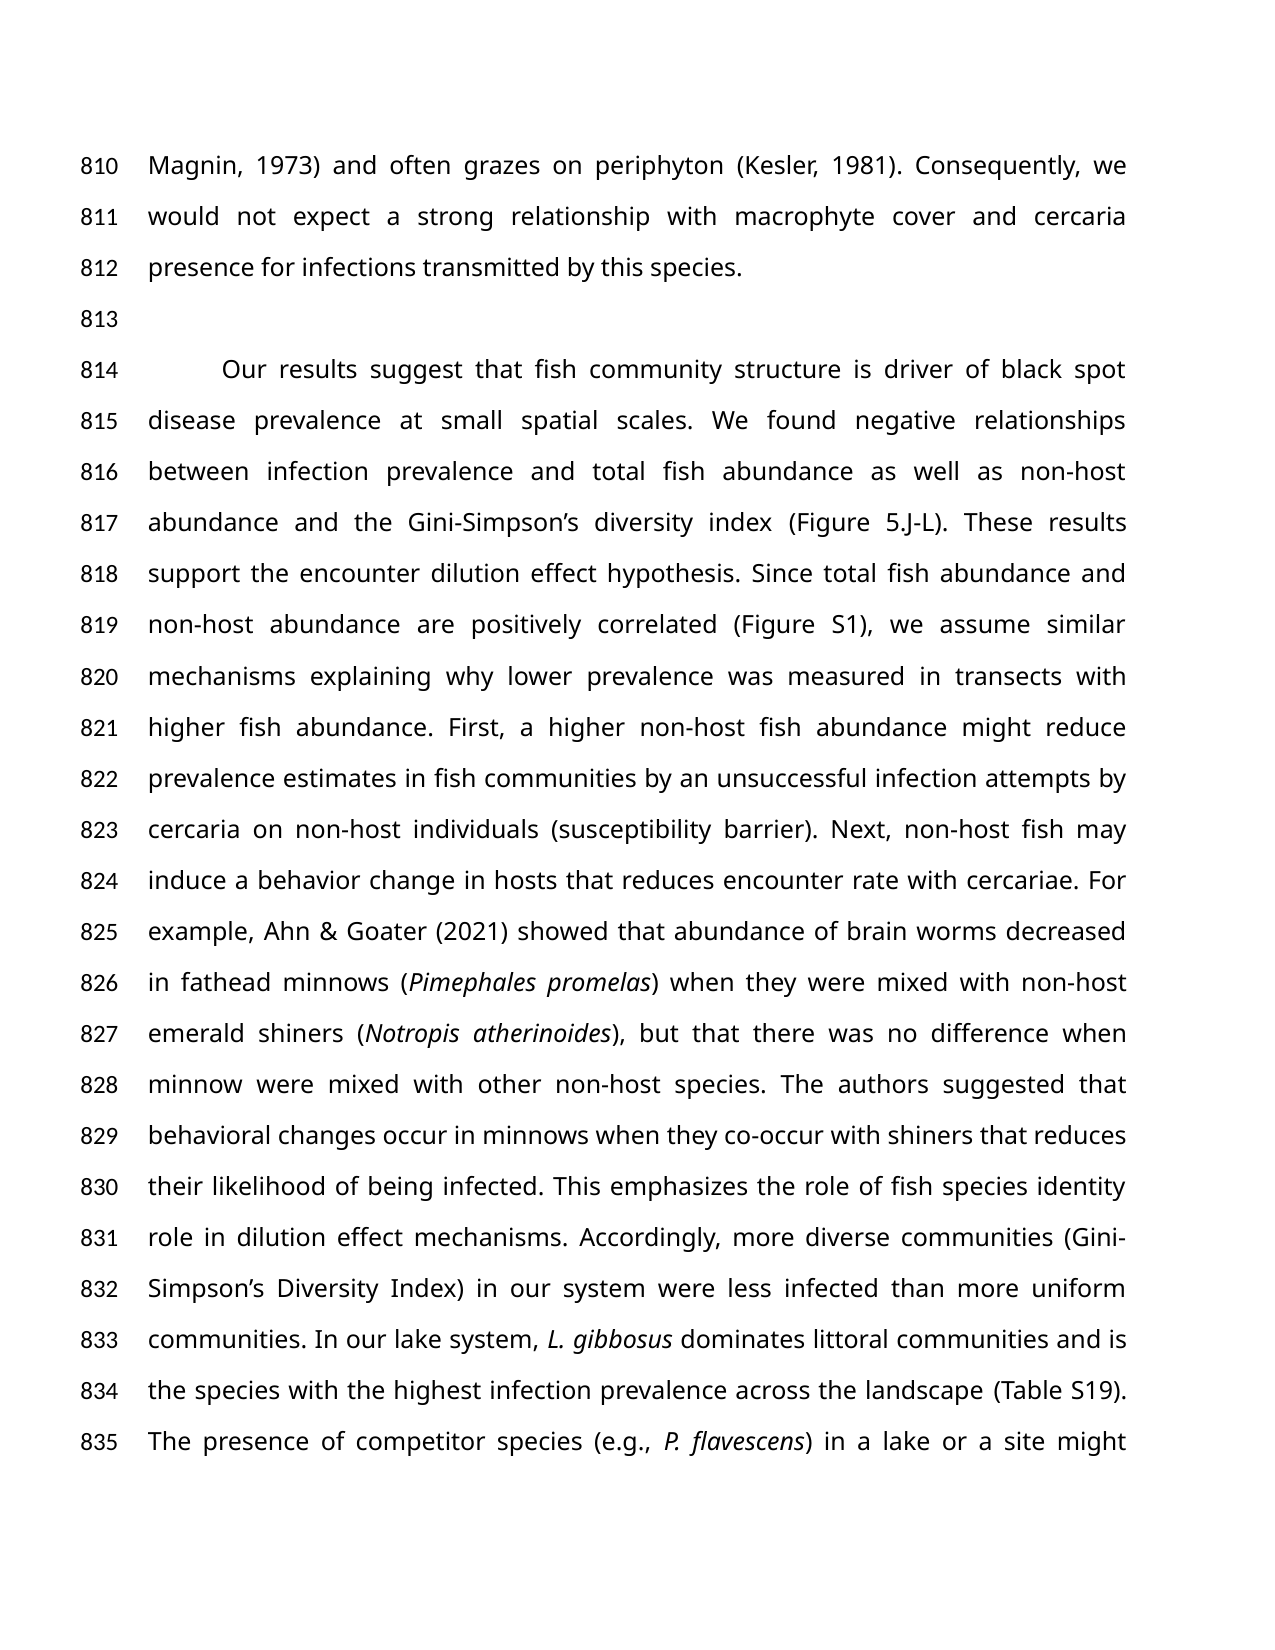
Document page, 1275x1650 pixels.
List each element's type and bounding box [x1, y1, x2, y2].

text [148, 148, 1127, 284]
text [148, 352, 1127, 1458]
